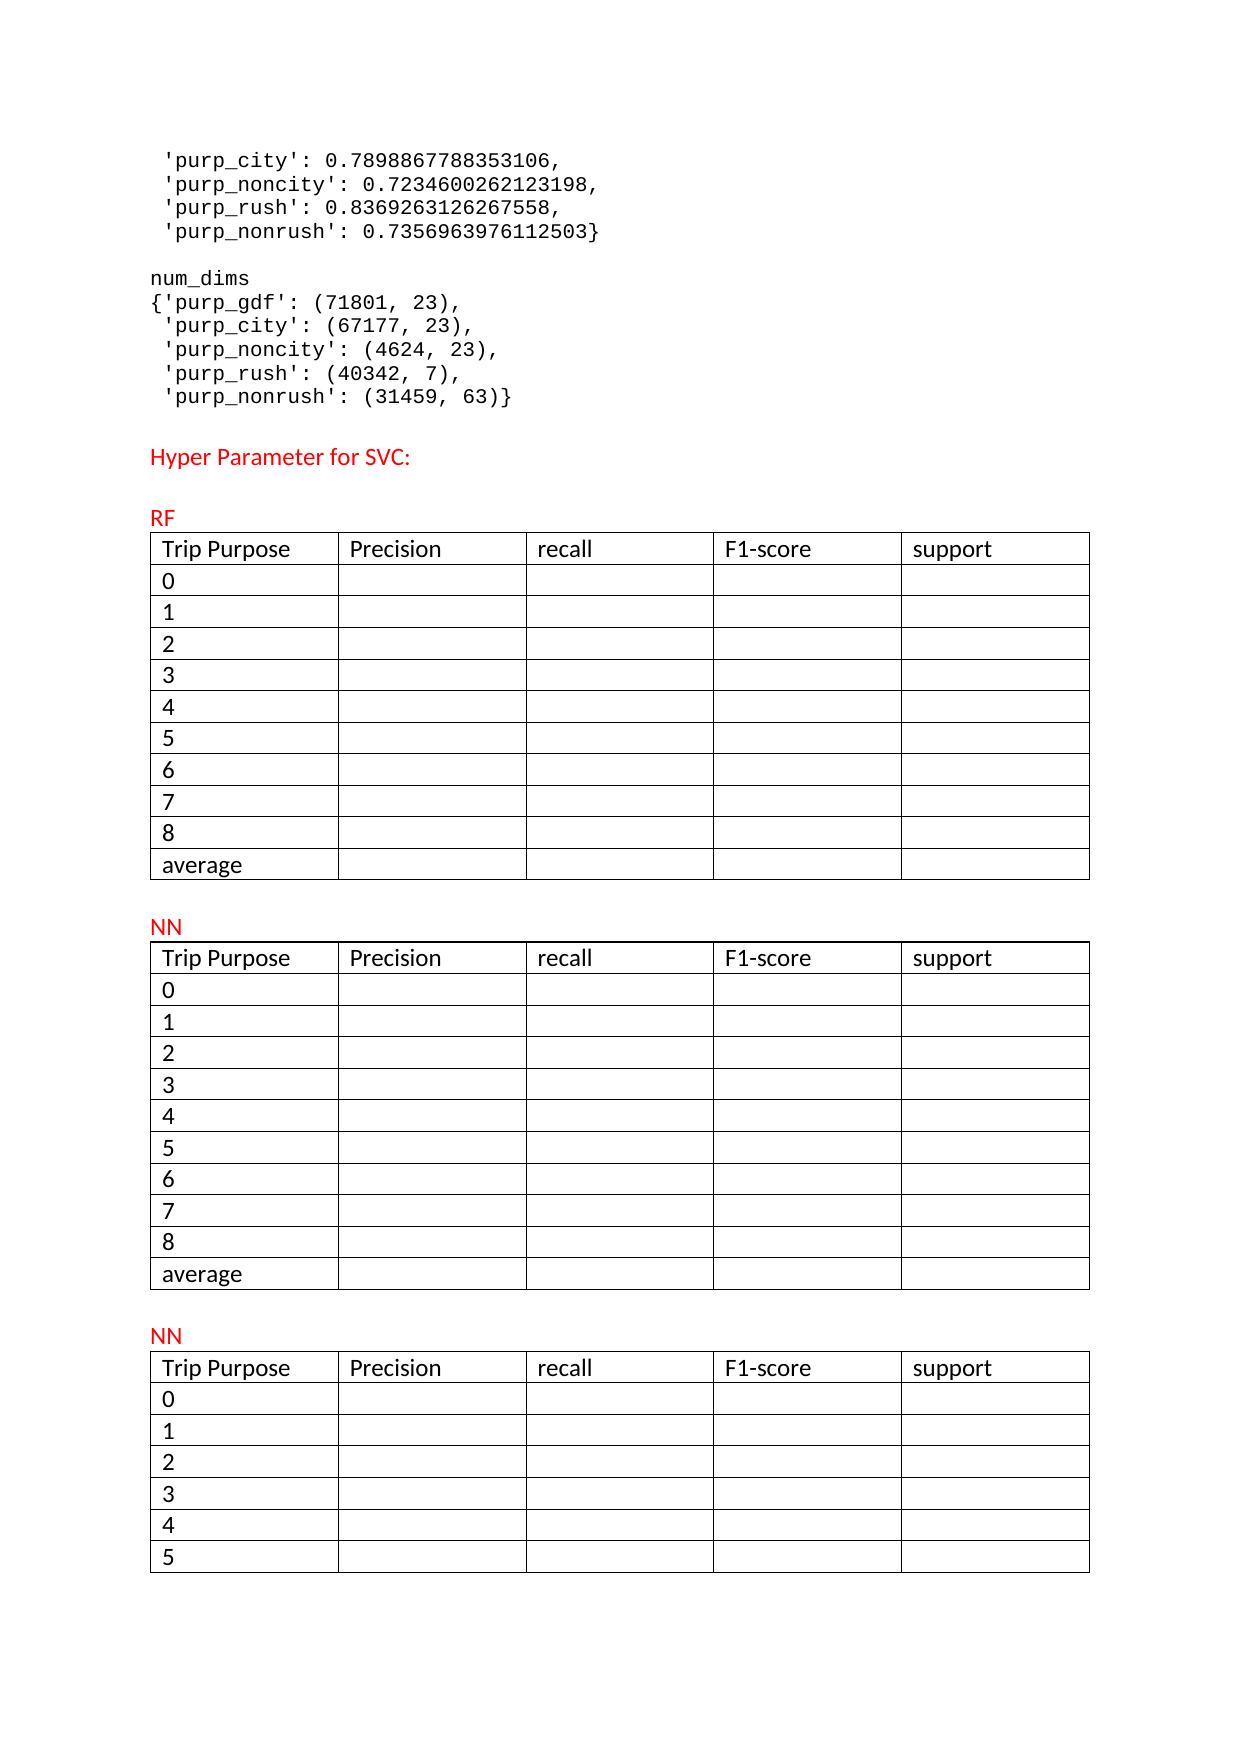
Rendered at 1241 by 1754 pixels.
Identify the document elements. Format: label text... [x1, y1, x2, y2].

table_cell [527, 723, 713, 753]
text 'purp_city': 0.7898867788353106, [150, 150, 1090, 174]
table_cell [339, 1164, 526, 1194]
table_header support [902, 533, 1089, 564]
table_cell [527, 817, 713, 848]
table_cell [714, 1446, 901, 1477]
table_cell [339, 1227, 526, 1257]
table_cell [902, 1164, 1089, 1194]
table_cell [902, 596, 1089, 627]
table_cell [714, 817, 901, 848]
table_cell [714, 1100, 901, 1131]
table_cell [714, 1069, 901, 1099]
text NN [150, 911, 1090, 941]
table_cell [527, 1037, 713, 1068]
table_header F1-score [714, 943, 901, 973]
table_cell 2 [151, 1037, 338, 1068]
table_cell [902, 691, 1089, 722]
table_cell [902, 754, 1089, 785]
table_cell [527, 1164, 713, 1194]
table_header Precision [339, 533, 526, 564]
table_cell [902, 1541, 1089, 1572]
table_cell 7 [151, 1195, 338, 1226]
table_header Precision [339, 1352, 526, 1382]
table_cell 6 [151, 754, 338, 785]
table_header support [902, 1352, 1089, 1382]
table_cell [714, 1415, 901, 1445]
table_cell [902, 1227, 1089, 1257]
table_cell [527, 1258, 713, 1289]
table_cell [902, 1006, 1089, 1036]
table_cell [714, 849, 901, 879]
table_cell [527, 786, 713, 816]
table_cell 5 [151, 723, 338, 753]
table_header Trip Purpose [151, 943, 338, 973]
table_cell [339, 817, 526, 848]
table_cell [902, 817, 1089, 848]
table_cell 6 [151, 1164, 338, 1194]
table_cell [902, 1069, 1089, 1099]
table_cell [714, 723, 901, 753]
table_cell 0 [151, 1383, 338, 1414]
table_cell [714, 1164, 901, 1194]
table_cell [527, 1195, 713, 1226]
table_cell 5 [151, 1132, 338, 1162]
table_cell [339, 596, 526, 627]
table_cell [339, 974, 526, 1004]
table_cell [339, 786, 526, 816]
table_cell [714, 660, 901, 690]
table_cell [339, 1383, 526, 1414]
table_cell [339, 628, 526, 658]
table_cell 1 [151, 596, 338, 627]
table_header support [902, 943, 1089, 973]
table_cell [902, 1100, 1089, 1131]
table_cell [527, 974, 713, 1004]
table_cell 8 [151, 1227, 338, 1257]
table_cell 3 [151, 1069, 338, 1099]
table_cell [527, 1446, 713, 1477]
table_cell average [151, 1258, 338, 1289]
table_cell 1 [151, 1006, 338, 1036]
table_cell [339, 1510, 526, 1540]
table_cell [527, 628, 713, 658]
table_cell [714, 786, 901, 816]
table_cell [527, 1069, 713, 1099]
table_cell [902, 565, 1089, 595]
table_cell [527, 1478, 713, 1508]
table_cell [339, 691, 526, 722]
table_cell 0 [151, 974, 338, 1004]
table_cell [902, 1258, 1089, 1289]
table_cell [527, 691, 713, 722]
table_cell 1 [151, 1415, 338, 1445]
table_cell [902, 1510, 1089, 1540]
table_header Trip Purpose [151, 533, 338, 564]
text num_dims [150, 268, 1090, 292]
table_cell [902, 1195, 1089, 1226]
table_cell 7 [151, 786, 338, 816]
table_cell 4 [151, 1510, 338, 1540]
table_cell [714, 691, 901, 722]
table_cell [902, 1132, 1089, 1162]
table_cell [339, 1132, 526, 1162]
table_cell [527, 754, 713, 785]
table_cell [527, 660, 713, 690]
text {'purp_gdf': (71801, 23), [150, 292, 1090, 316]
text 'purp_rush': (40342, 7), [150, 363, 1090, 386]
table_cell [527, 1006, 713, 1036]
table_cell [527, 565, 713, 595]
table_cell [714, 1195, 901, 1226]
table_cell [527, 1541, 713, 1572]
table_cell [902, 723, 1089, 753]
table_cell [902, 974, 1089, 1004]
table_header recall [527, 1352, 713, 1382]
table_cell [902, 1037, 1089, 1068]
table_cell [339, 1100, 526, 1131]
table_cell [902, 1383, 1089, 1414]
table_cell [902, 660, 1089, 690]
table_cell [714, 628, 901, 658]
table_cell 5 [151, 1541, 338, 1572]
table_cell [714, 565, 901, 595]
table_cell [527, 1227, 713, 1257]
table_cell [714, 1258, 901, 1289]
table_cell average [151, 849, 338, 879]
table_header Trip Purpose [151, 1352, 338, 1382]
table_cell [714, 1037, 901, 1068]
table_cell [714, 1478, 901, 1508]
table_cell [714, 1541, 901, 1572]
table_cell [714, 1006, 901, 1036]
table_header recall [527, 943, 713, 973]
table_cell 0 [151, 565, 338, 595]
table_cell [339, 849, 526, 879]
table_cell [339, 1069, 526, 1099]
table_cell [902, 786, 1089, 816]
table_cell 4 [151, 691, 338, 722]
table_cell [714, 974, 901, 1004]
table_cell 3 [151, 1478, 338, 1508]
table_cell [902, 1446, 1089, 1477]
table_cell [339, 1478, 526, 1508]
table_cell [714, 1227, 901, 1257]
table_cell [527, 1415, 713, 1445]
table_header F1-score [714, 533, 901, 564]
table_cell [714, 596, 901, 627]
table_cell [339, 1195, 526, 1226]
table_header recall [527, 533, 713, 564]
table_cell [527, 1100, 713, 1131]
text 'purp_city': (67177, 23), [150, 316, 1090, 339]
text 'purp_noncity': 0.7234600262123198, [150, 174, 1090, 197]
table_cell 2 [151, 1446, 338, 1477]
table_cell [339, 723, 526, 753]
table_cell [527, 596, 713, 627]
table_cell [527, 849, 713, 879]
table_cell [339, 1415, 526, 1445]
table_cell [339, 1006, 526, 1036]
table_cell [902, 1415, 1089, 1445]
table_cell 3 [151, 660, 338, 690]
table_cell [339, 1446, 526, 1477]
table_cell [902, 849, 1089, 879]
table_cell 8 [151, 817, 338, 848]
table_cell [527, 1383, 713, 1414]
table_cell [714, 1132, 901, 1162]
text NN [150, 1320, 1090, 1351]
text 'purp_nonrush': (31459, 63)} [150, 386, 1090, 410]
text Hyper Parameter for SVC: [150, 441, 1090, 471]
text 'purp_rush': 0.8369263126267558, [150, 197, 1090, 221]
table_cell 4 [151, 1100, 338, 1131]
table_header F1-score [714, 1352, 901, 1382]
table_cell [339, 754, 526, 785]
table_cell [339, 1541, 526, 1572]
table_cell [902, 628, 1089, 658]
table_cell [527, 1510, 713, 1540]
table_cell [714, 1383, 901, 1414]
table_cell [339, 1258, 526, 1289]
table_cell [714, 1510, 901, 1540]
table_cell [339, 1037, 526, 1068]
table_cell 2 [151, 628, 338, 658]
table_cell [714, 754, 901, 785]
table_cell [527, 1132, 713, 1162]
text 'purp_nonrush': 0.7356963976112503} [150, 221, 1090, 244]
table_header Precision [339, 943, 526, 973]
table_cell [902, 1478, 1089, 1508]
text 'purp_noncity': (4624, 23), [150, 339, 1090, 363]
table_cell [339, 565, 526, 595]
text RF [150, 502, 1090, 532]
table_cell [339, 660, 526, 690]
